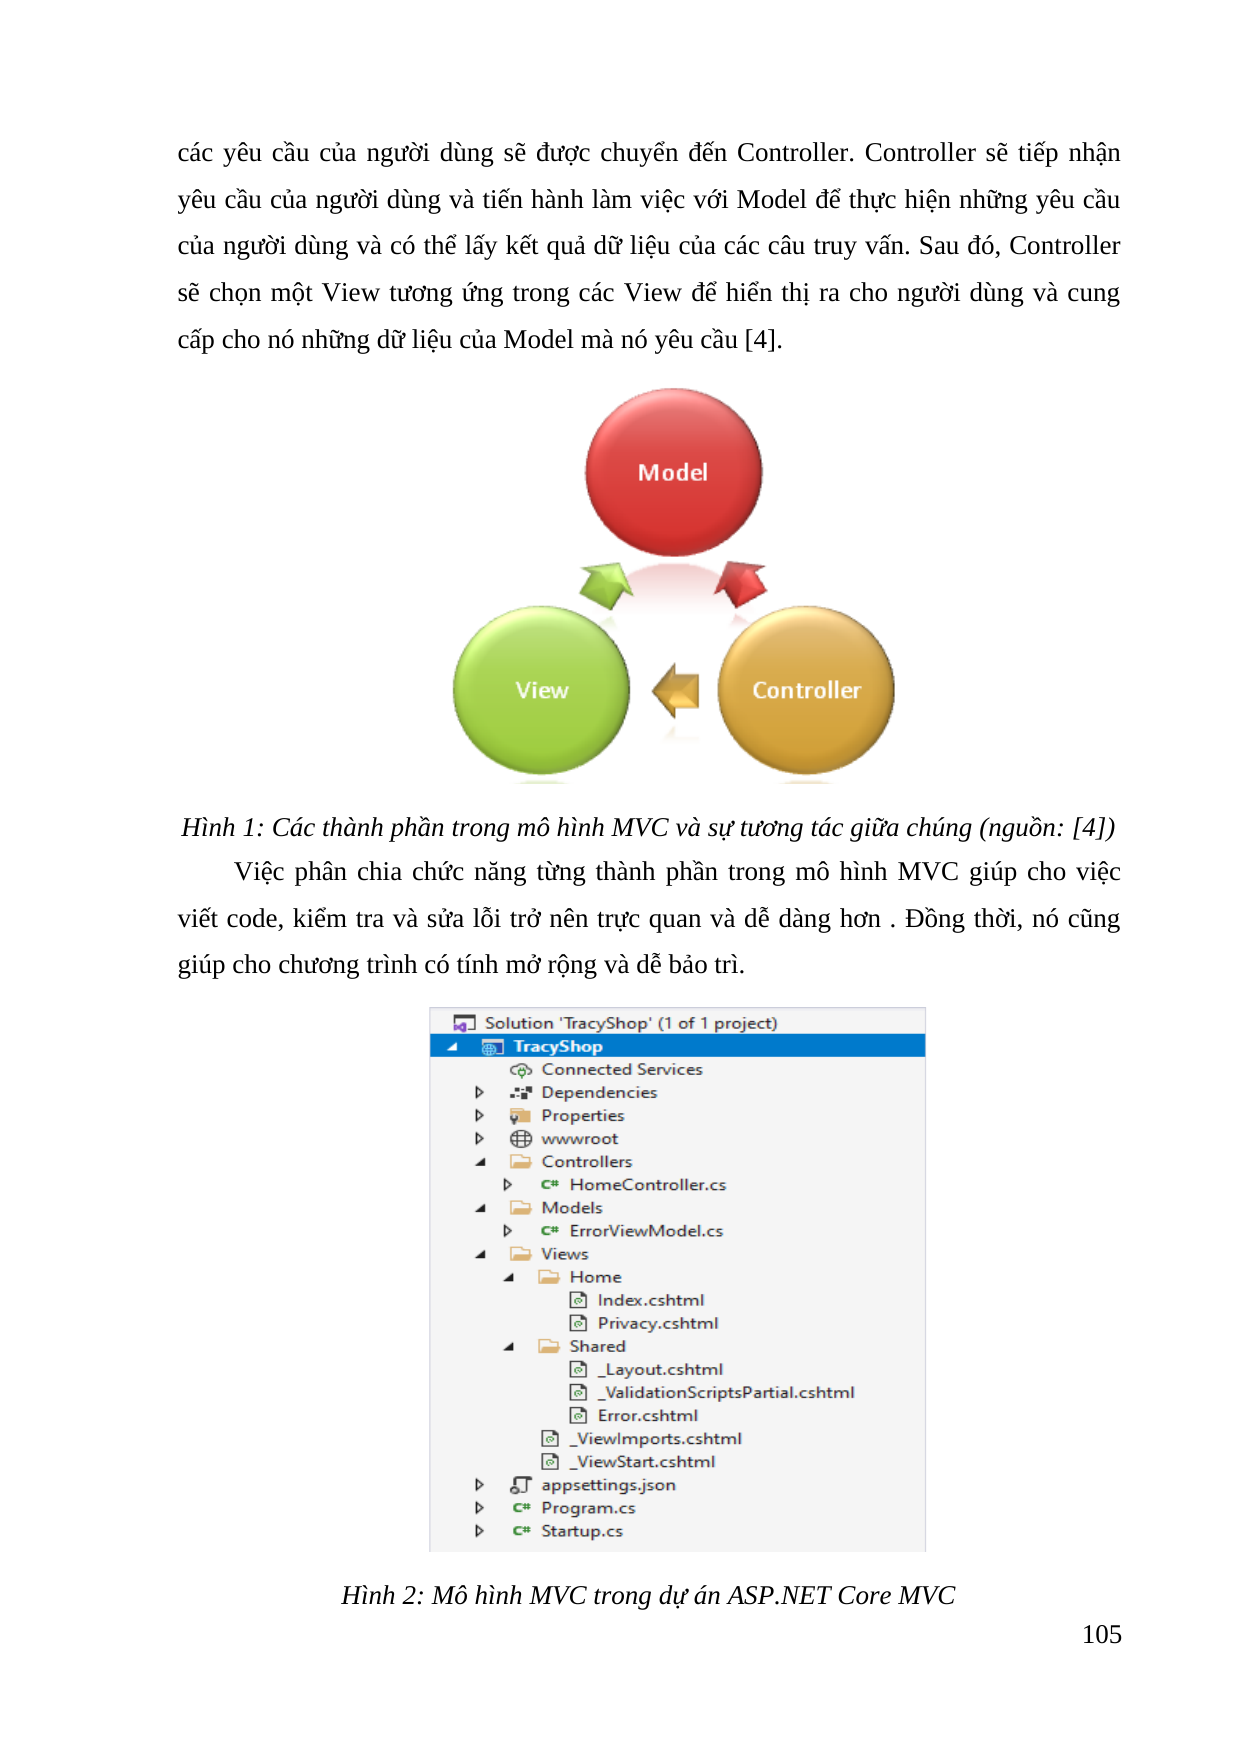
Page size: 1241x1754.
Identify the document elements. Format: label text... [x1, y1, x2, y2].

text Hình 2: Mô hình MVC trong dự án ASP.NET Core MVC [177, 1579, 1122, 1611]
picture [429, 1007, 927, 1552]
picture [422, 381, 934, 784]
text Việc phân chia chức năng từng thành phần trong mô hình MVC giúp cho việc viết code, kiểm tra và sửa lỗi trở nên trực quan và dễ dàng hơn . Đồng thời, nó cũng giúp cho chương trình có tính mở rộng và dễ bảo trì. [177, 855, 1122, 979]
text Hình 1: Các thành phần trong mô hình MVC và sự tương tác giữa chúng (nguồn: [4]) [177, 811, 1122, 843]
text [177, 136, 1122, 354]
